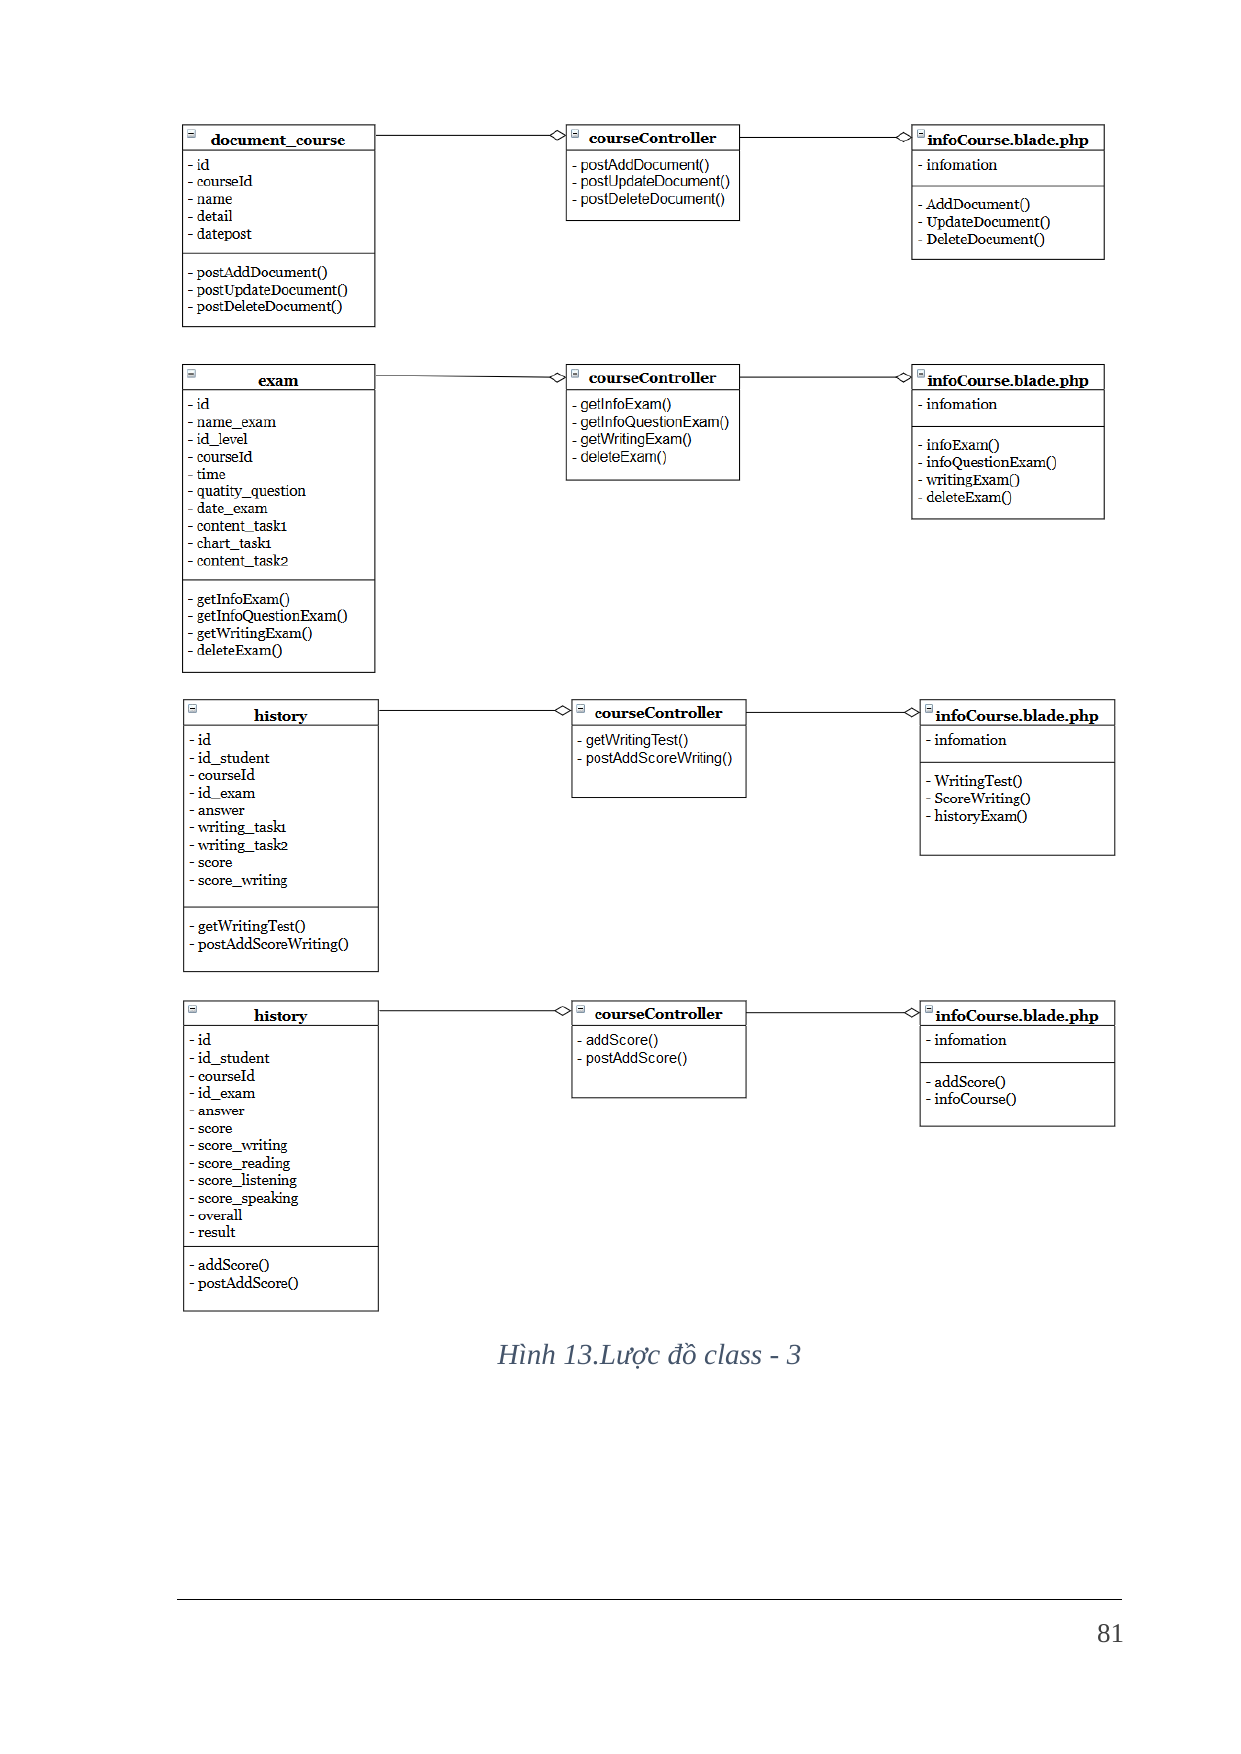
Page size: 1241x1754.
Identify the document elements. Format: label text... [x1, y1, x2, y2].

text Hình 13.Lược đồ class - 3 [177, 1337, 1122, 1371]
picture [177, 695, 1122, 1318]
picture [177, 118, 1122, 677]
